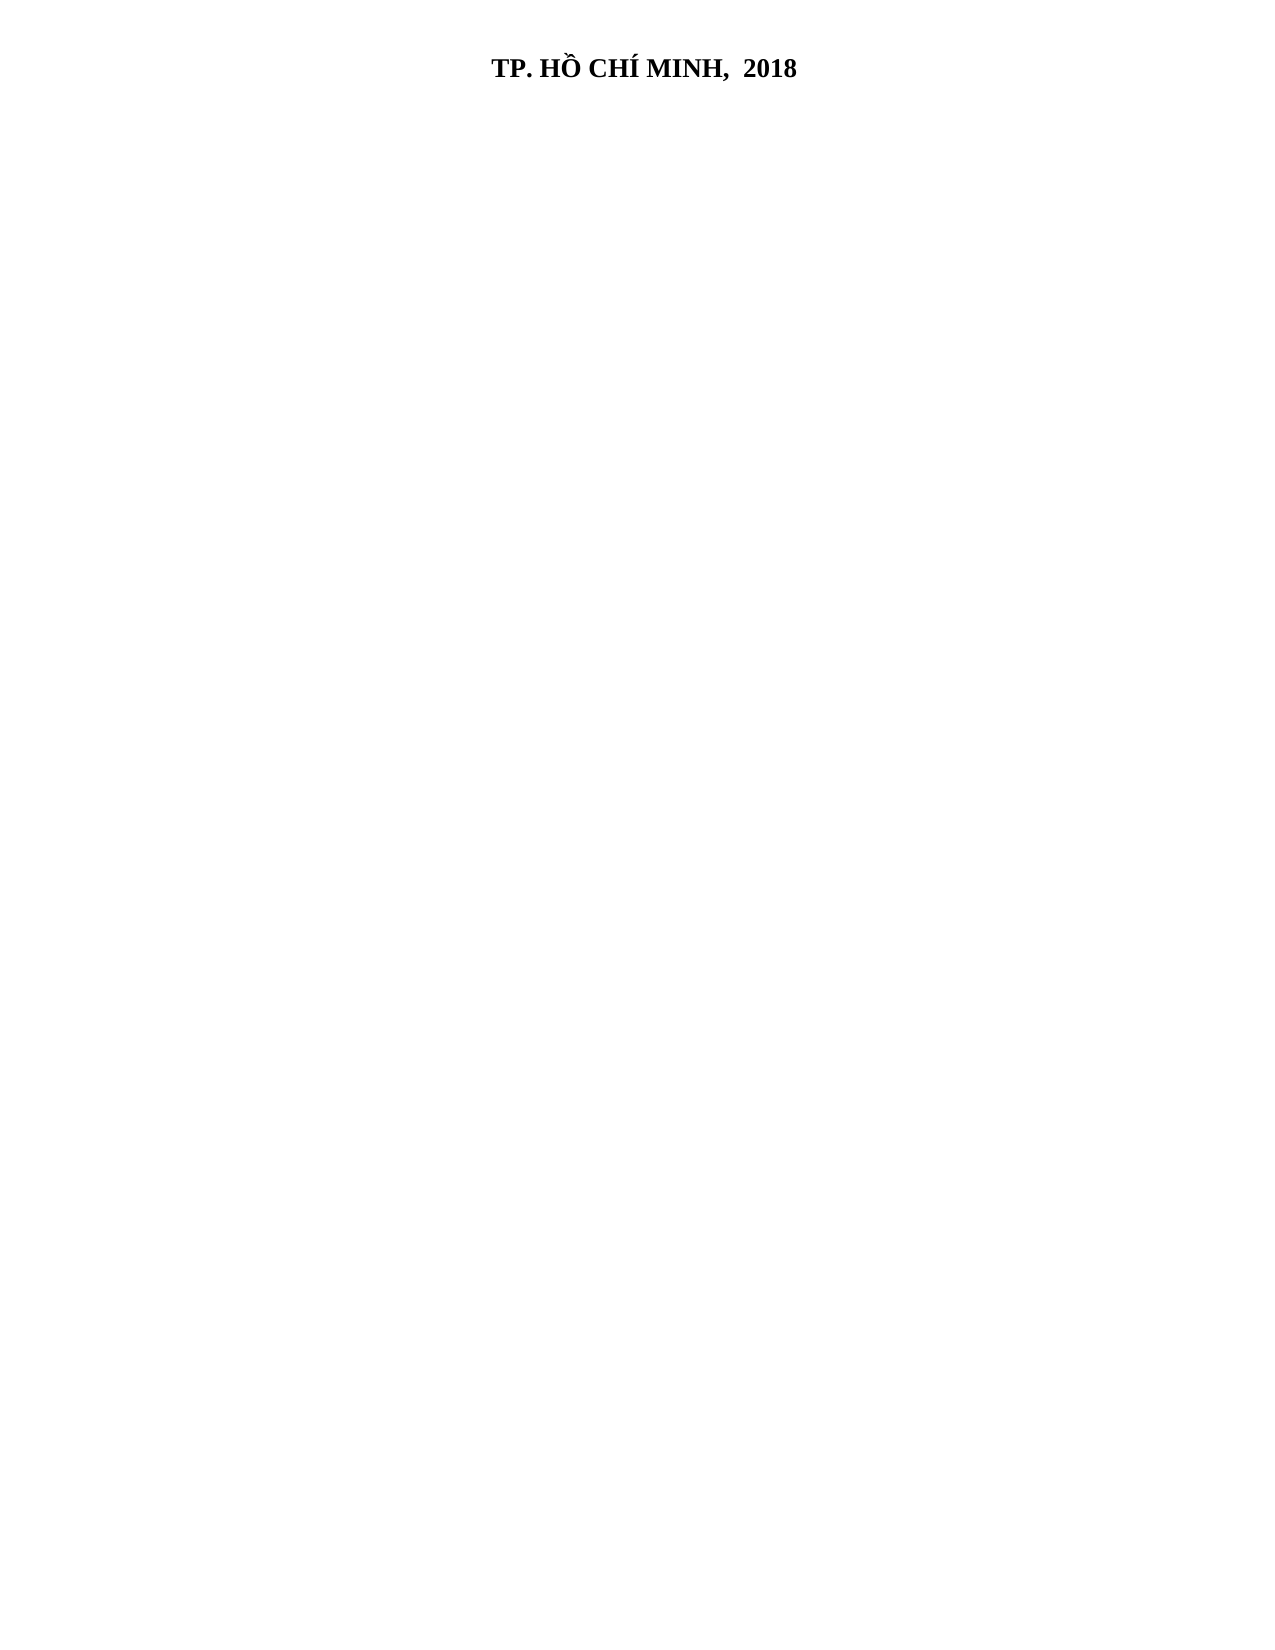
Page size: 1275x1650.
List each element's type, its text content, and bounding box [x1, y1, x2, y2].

text TP. HỒ CHÍ MINH, 2018 [132, 52, 1157, 83]
